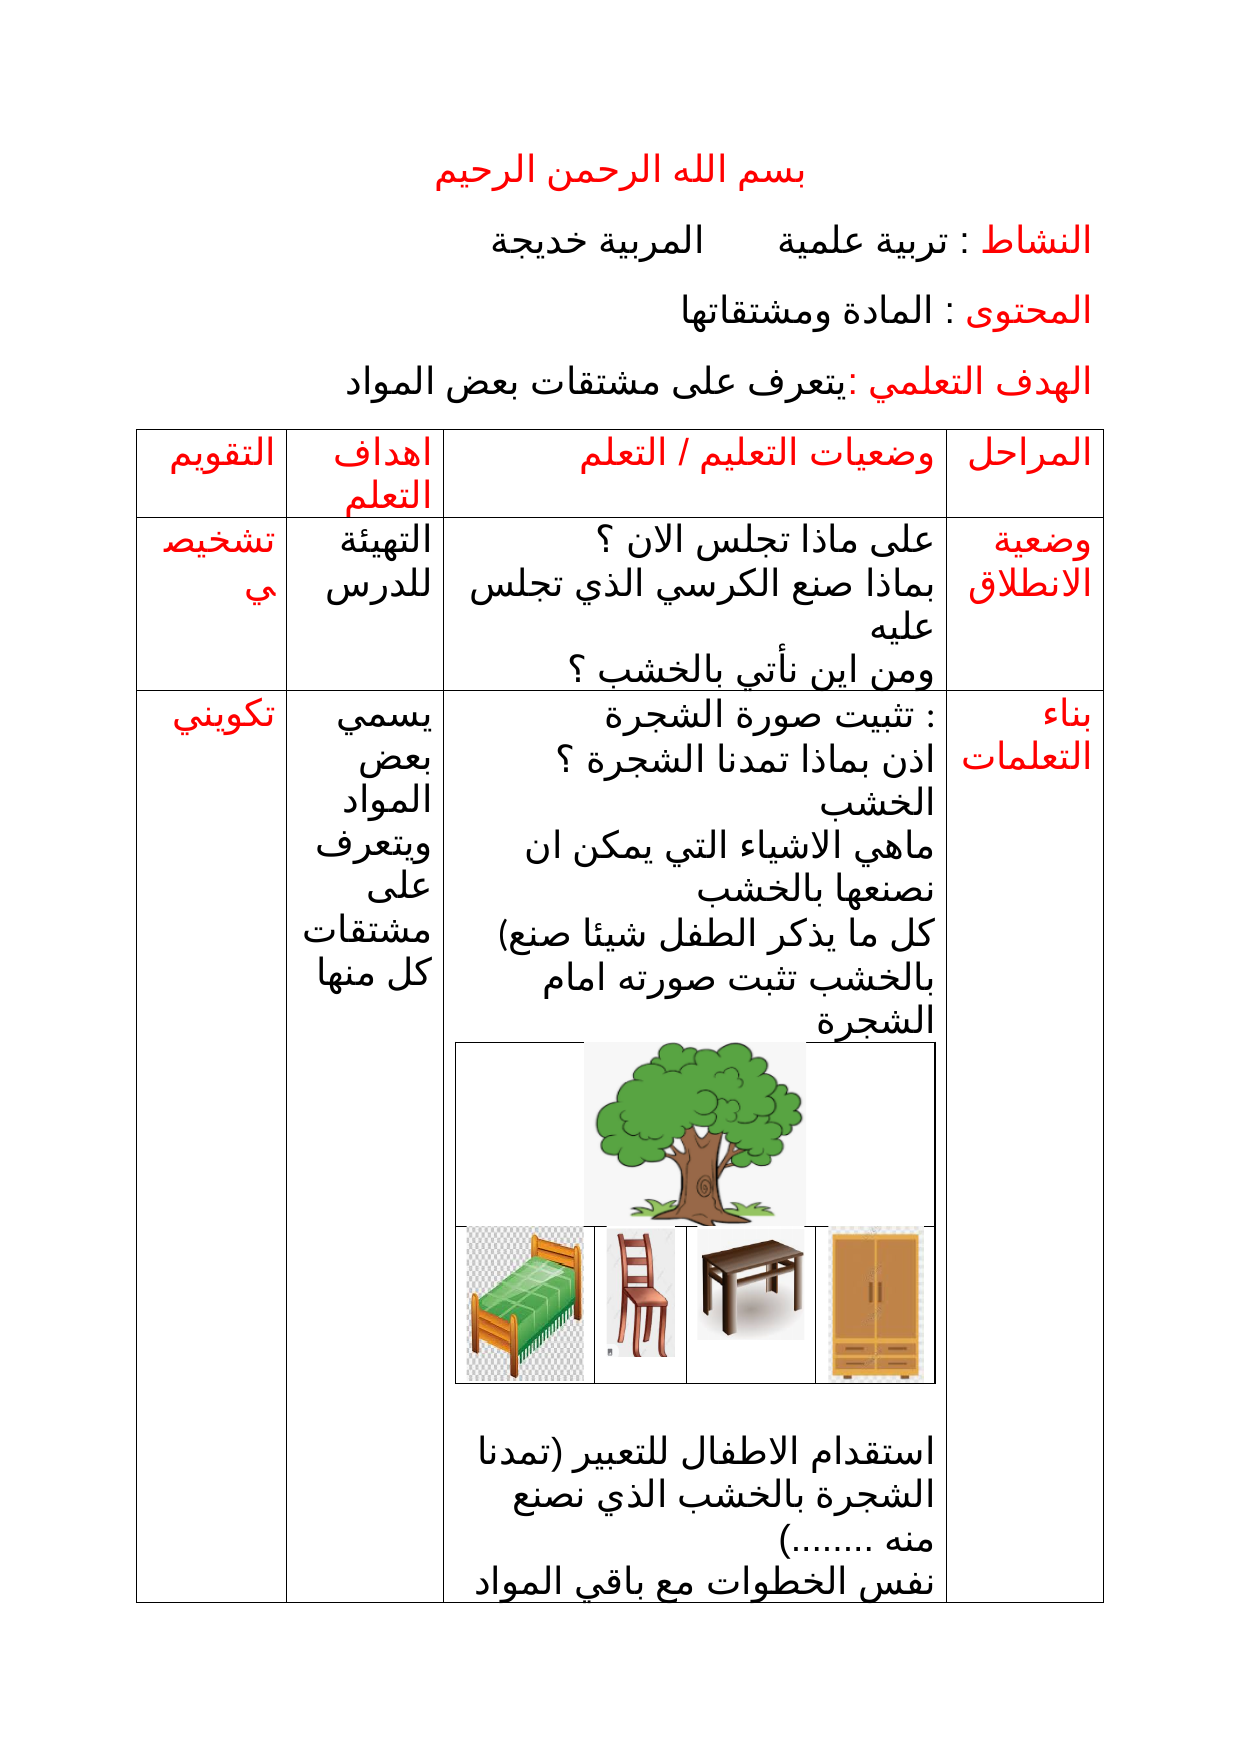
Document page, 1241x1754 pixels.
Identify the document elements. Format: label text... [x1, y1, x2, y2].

table_header التقويم [137, 430, 286, 517]
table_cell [444, 691, 946, 1602]
table_cell التهيئة للدرس [287, 518, 443, 690]
table_header وضعيات التعليم / التعلم [444, 430, 946, 517]
text الهدف التعلمي :يتعرف على مشتقات بعض المواد [148, 359, 1093, 402]
table_cell تكويني [137, 691, 286, 1602]
table_header المراحل [947, 430, 1103, 517]
text بسم الله الرحمن الرحيم [148, 148, 1093, 191]
text المحتوى : المادة ومشتقاتها [148, 288, 1093, 332]
table_cell وضعية الانطلاق [947, 518, 1103, 690]
text النشاط : تربية علمية المربية خديجة [148, 218, 1093, 261]
table_cell بناء التعلمات [947, 691, 1103, 1602]
picture [828, 1226, 924, 1383]
picture [466, 1042, 807, 1381]
table_cell تشخيصي [137, 518, 286, 690]
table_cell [287, 691, 443, 1602]
table_header اهداف التعلم [287, 430, 443, 517]
table_cell على ماذا تجلس الان ؟ بماذا صنع الكرسي الذي تجلس عليه ومن اين نأتي بالخشب ؟ [444, 518, 946, 690]
